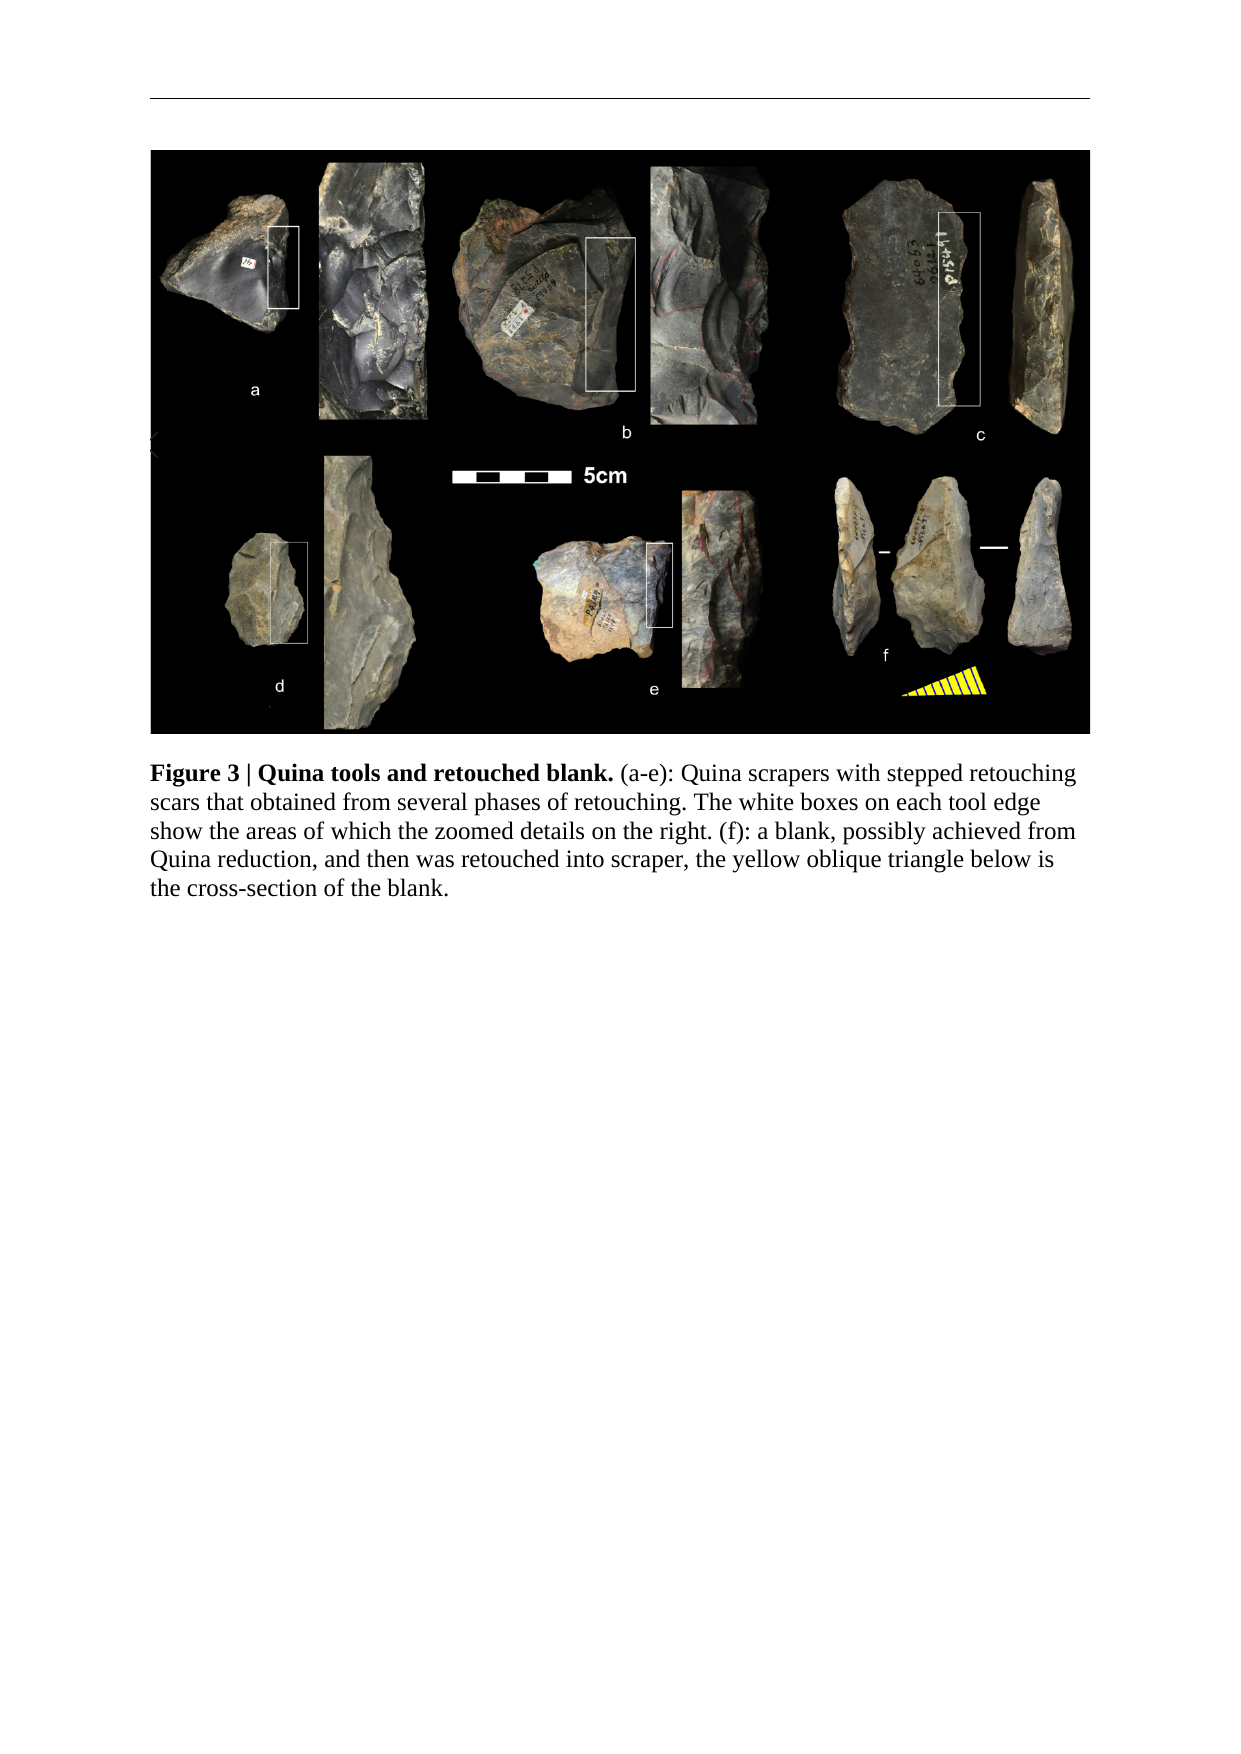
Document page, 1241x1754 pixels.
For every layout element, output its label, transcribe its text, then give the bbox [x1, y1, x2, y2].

subtitle Figure 3 | Quina tools and retouched blank. (a-e): Quina scrapers with stepped retouching scars that obtained from several phases of retouching. The white boxes on each tool edge show the areas of which the zoomed details on the right. (f): a blank, possibly achieved from Quina reduction, and then was retouched into scraper, the yellow oblique triangle below is the cross-section of the blank. [150, 758, 1090, 902]
picture [150, 150, 1091, 734]
